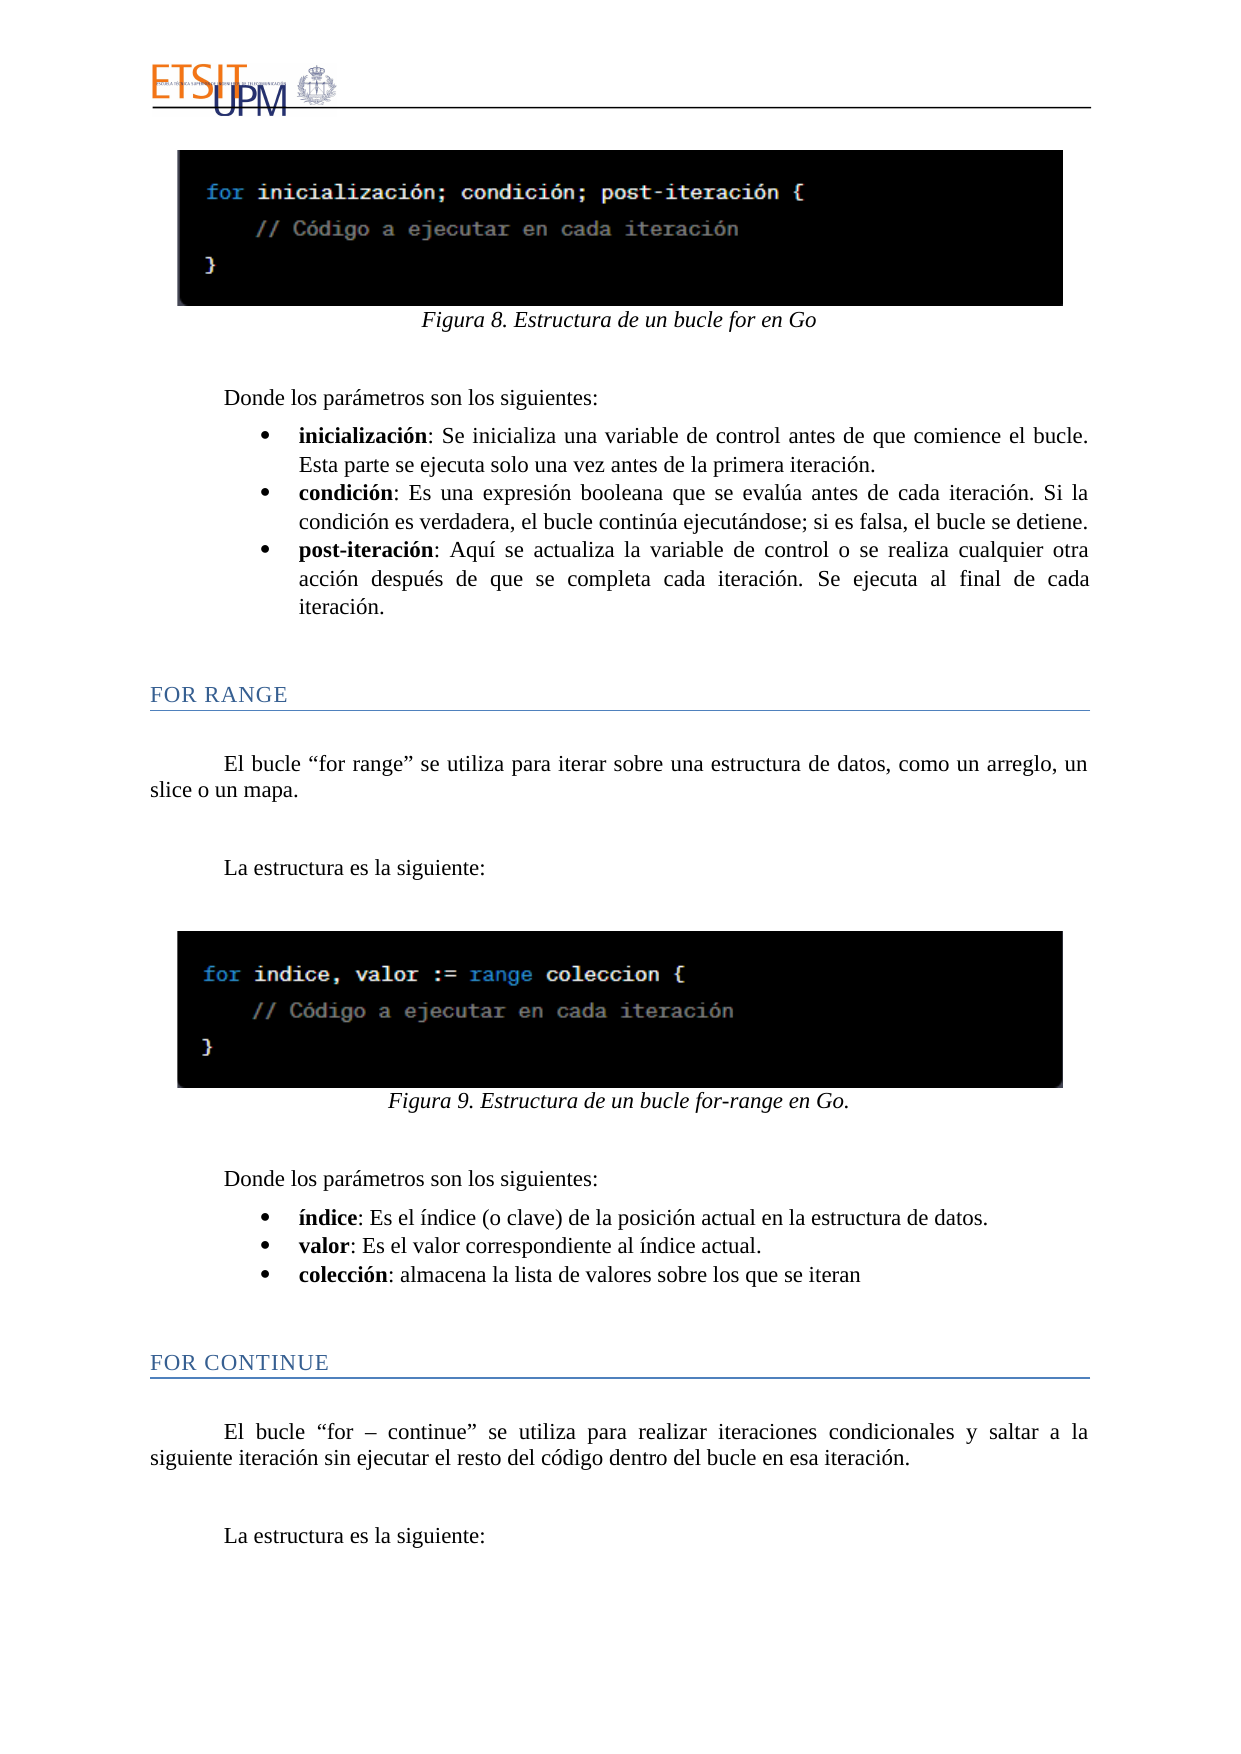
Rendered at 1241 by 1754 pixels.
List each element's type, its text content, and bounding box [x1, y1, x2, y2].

text Donde los parámetros son los siguientes: [150, 384, 1090, 410]
subtitle For Continue [150, 1349, 1090, 1377]
text El bucle “for – continue” se utiliza para realizar iteraciones condicionales y saltar a la siguiente iteración sin ejecutar el resto del código dentro del bucle en esa iteración. [150, 1418, 1090, 1470]
text La estructura es la siguiente: [150, 1522, 1090, 1548]
picture [151, 63, 338, 117]
list colección: almacena la lista de valores sobre los que se iteran [261, 1261, 1090, 1287]
list índice: Es el índice (o clave) de la posición actual en la estructura de datos. [261, 1204, 1090, 1230]
list post-iteración: Aquí se actualiza la variable de control o se realiza cualquier otra acción después de que se completa cada iteración. Se ejecuta al final de cada iteración. [261, 536, 1090, 619]
picture [177, 150, 1063, 306]
list inicialización: Se inicializa una variable de control antes de que comience el bucle. Esta parte se ejecuta solo una vez antes de la primera iteración. [261, 422, 1090, 477]
list condición: Es una expresión booleana que se evalúa antes de cada iteración. Si la condición es verdadera, el bucle continúa ejecutándose; si es falsa, el bucle se detiene. [261, 479, 1090, 534]
text Donde los parámetros son los siguientes: [150, 1165, 1090, 1191]
subtitle For Range [150, 681, 1090, 710]
text El bucle “for range” se utiliza para iterar sobre una estructura de datos, como un arreglo, un slice o un mapa. [150, 750, 1090, 803]
text La estructura es la siguiente: [150, 854, 1090, 881]
picture [177, 931, 1063, 1088]
list valor: Es el valor correspondiente al índice actual. [261, 1232, 1090, 1259]
